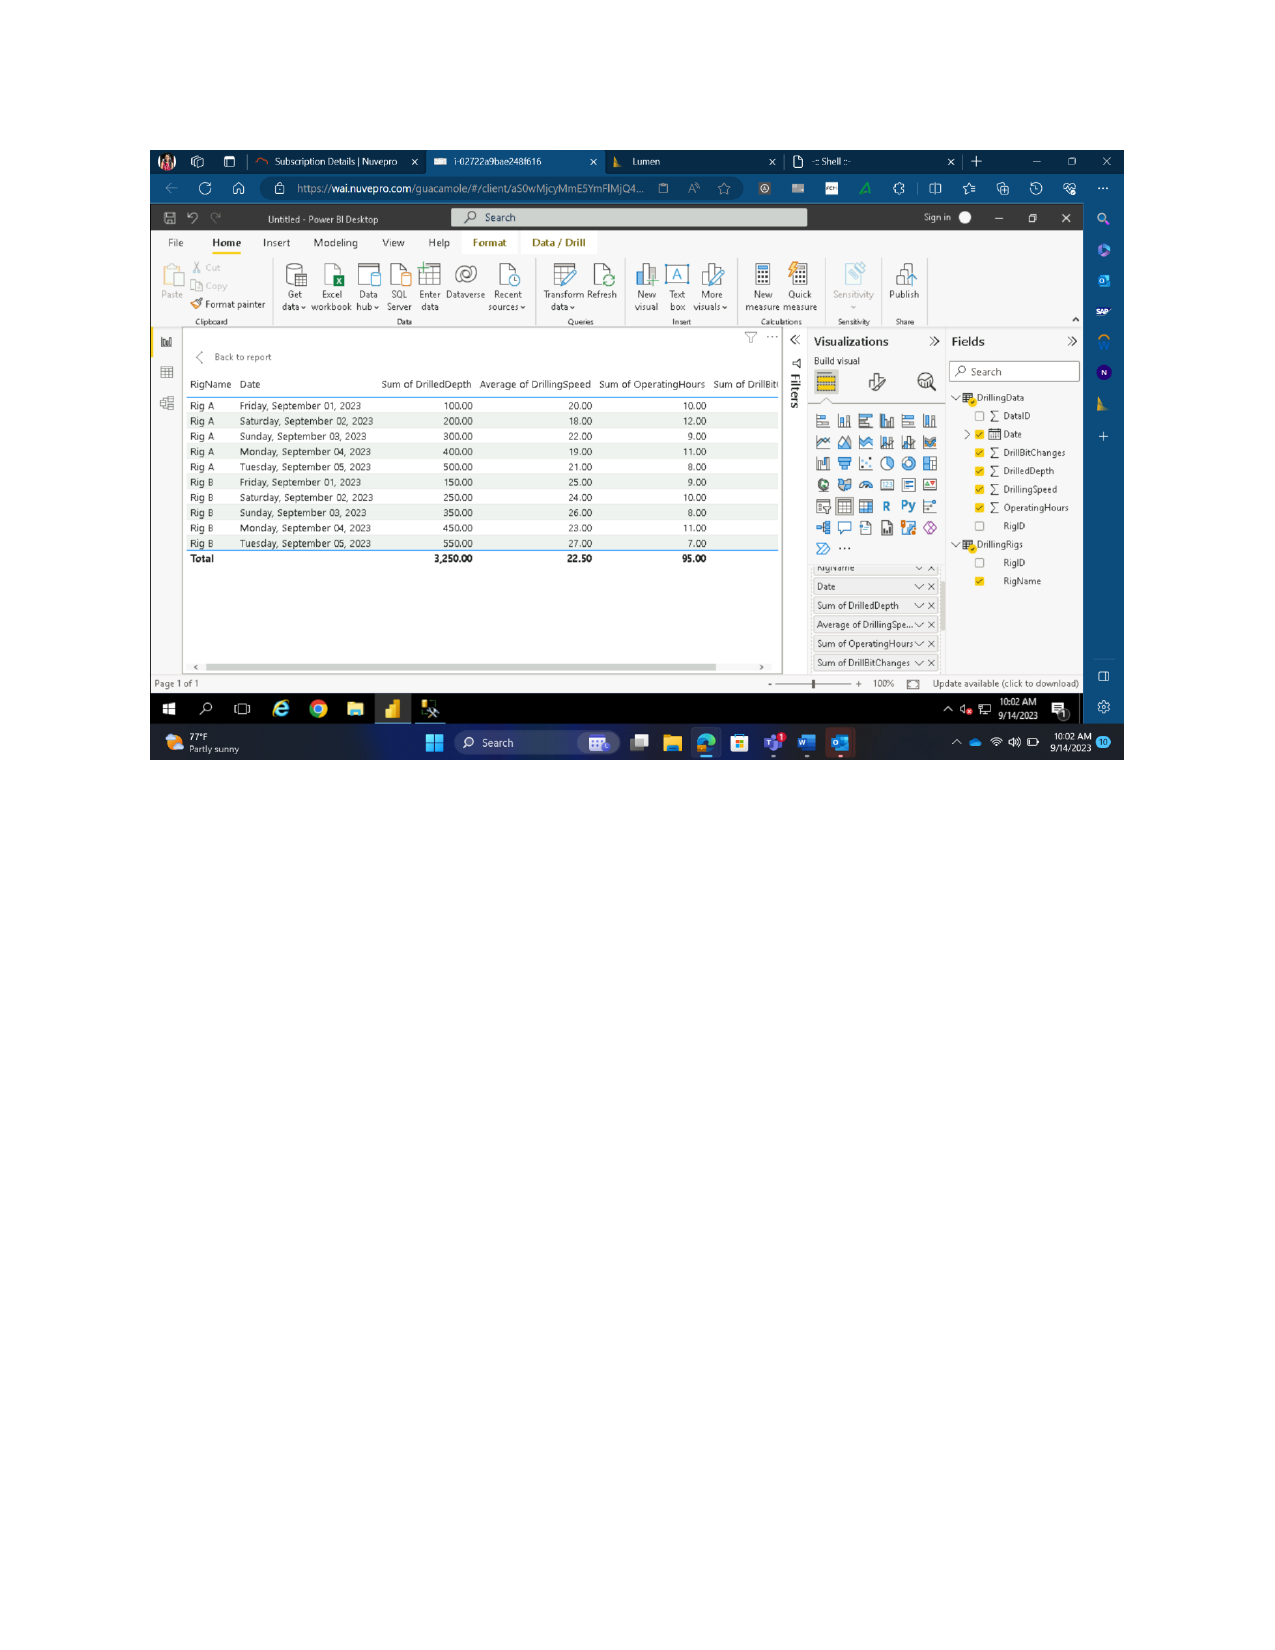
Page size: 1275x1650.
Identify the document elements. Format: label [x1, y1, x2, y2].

picture [150, 150, 1124, 760]
